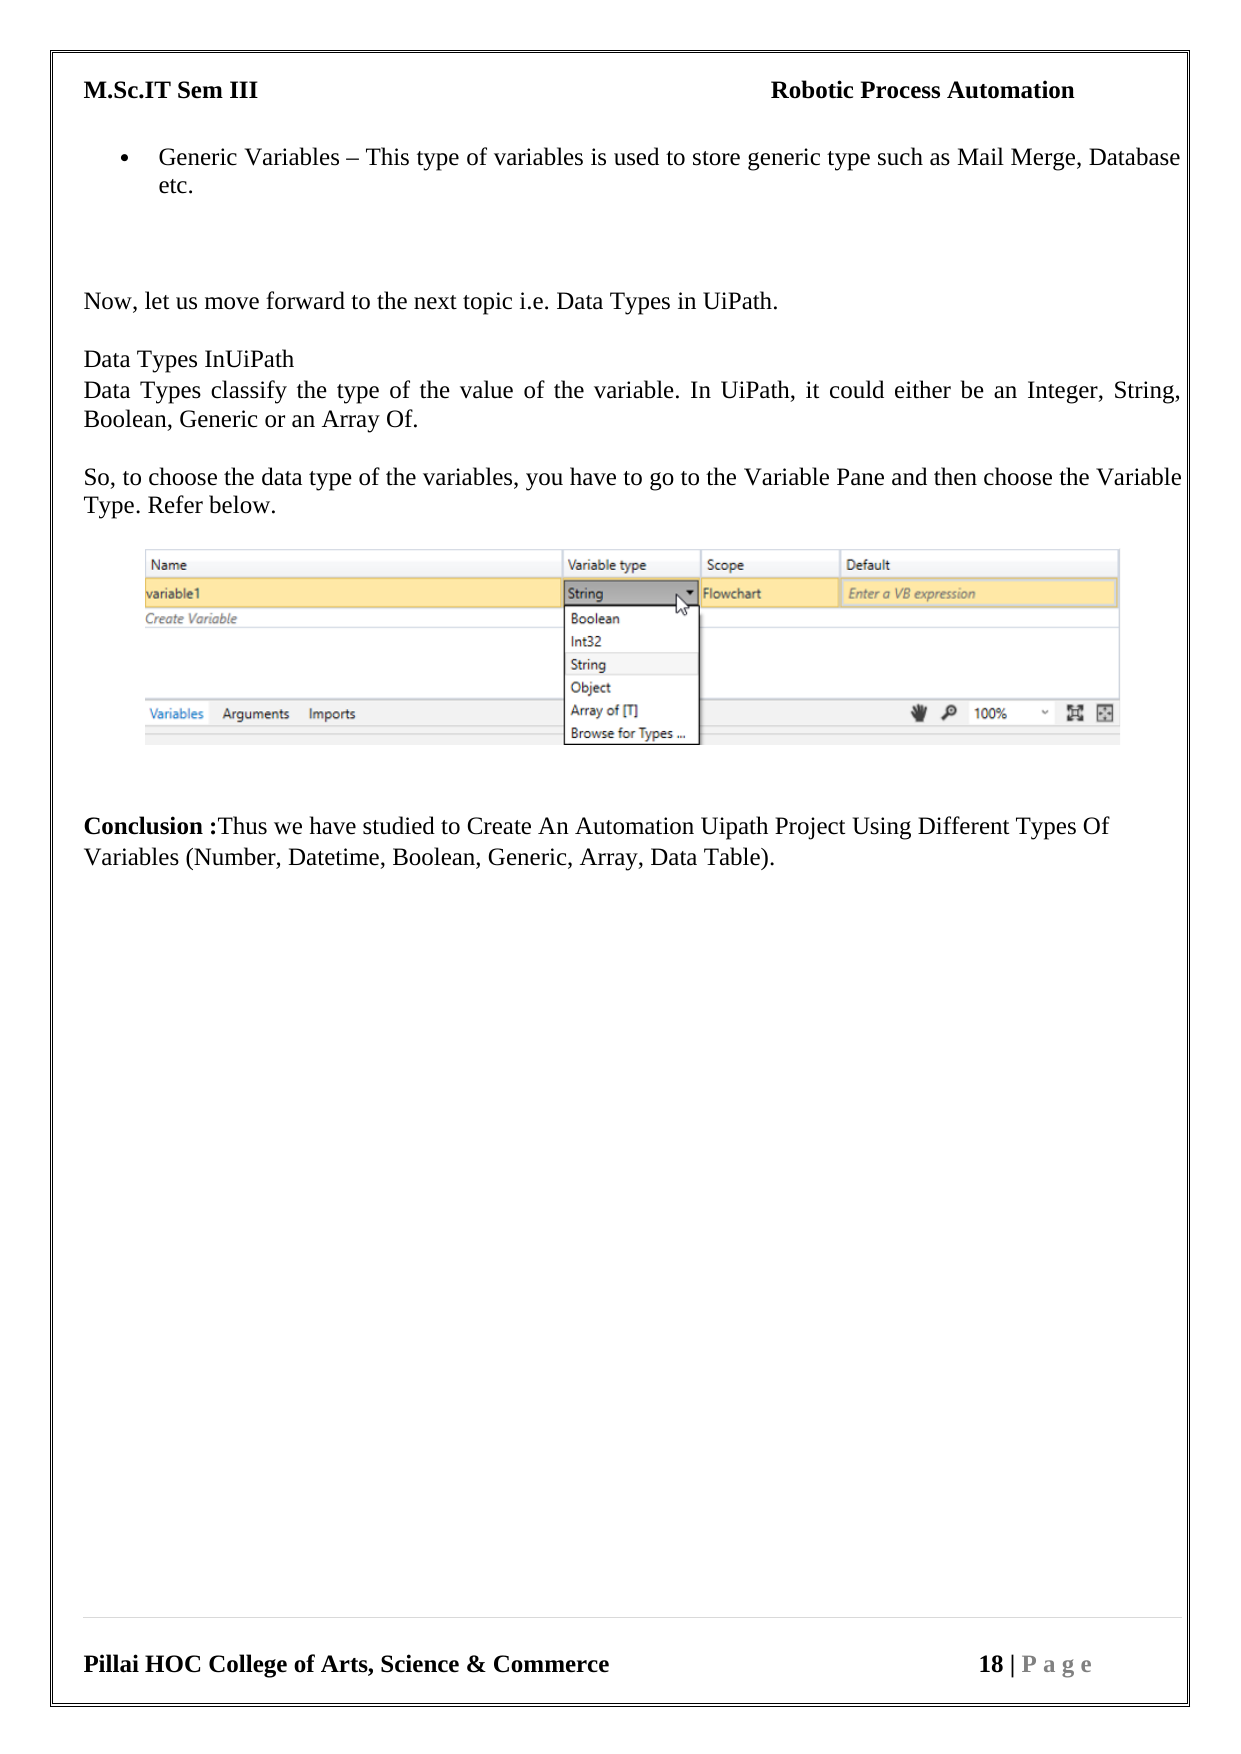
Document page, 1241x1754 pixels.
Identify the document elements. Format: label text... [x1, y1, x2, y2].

text Now, let us move forward to the next topic i.e. Data Types in UiPath. [83, 286, 1182, 315]
list Generic Variables – This type of variables is used to store generic type such as Mail Merge, Database etc. [121, 142, 1182, 199]
text Conclusion :Thus we have studied to Create An Automation Uipath Project Using Different Types Of Variables (Number, Datetime, Boolean, Generic, Array, Data Table). [83, 811, 1182, 871]
picture [145, 548, 1121, 745]
text So, to choose the data type of the variables, you have to go to the Variable Pane and then choose the Variable Type. Refer below. [83, 462, 1182, 519]
text Data Types classify the type of the value of the variable. In UiPath, it could either be an Integer, String, Boolean, Generic or an Array Of. [83, 375, 1182, 433]
subtitle Data Types InUiPath [83, 344, 1182, 373]
